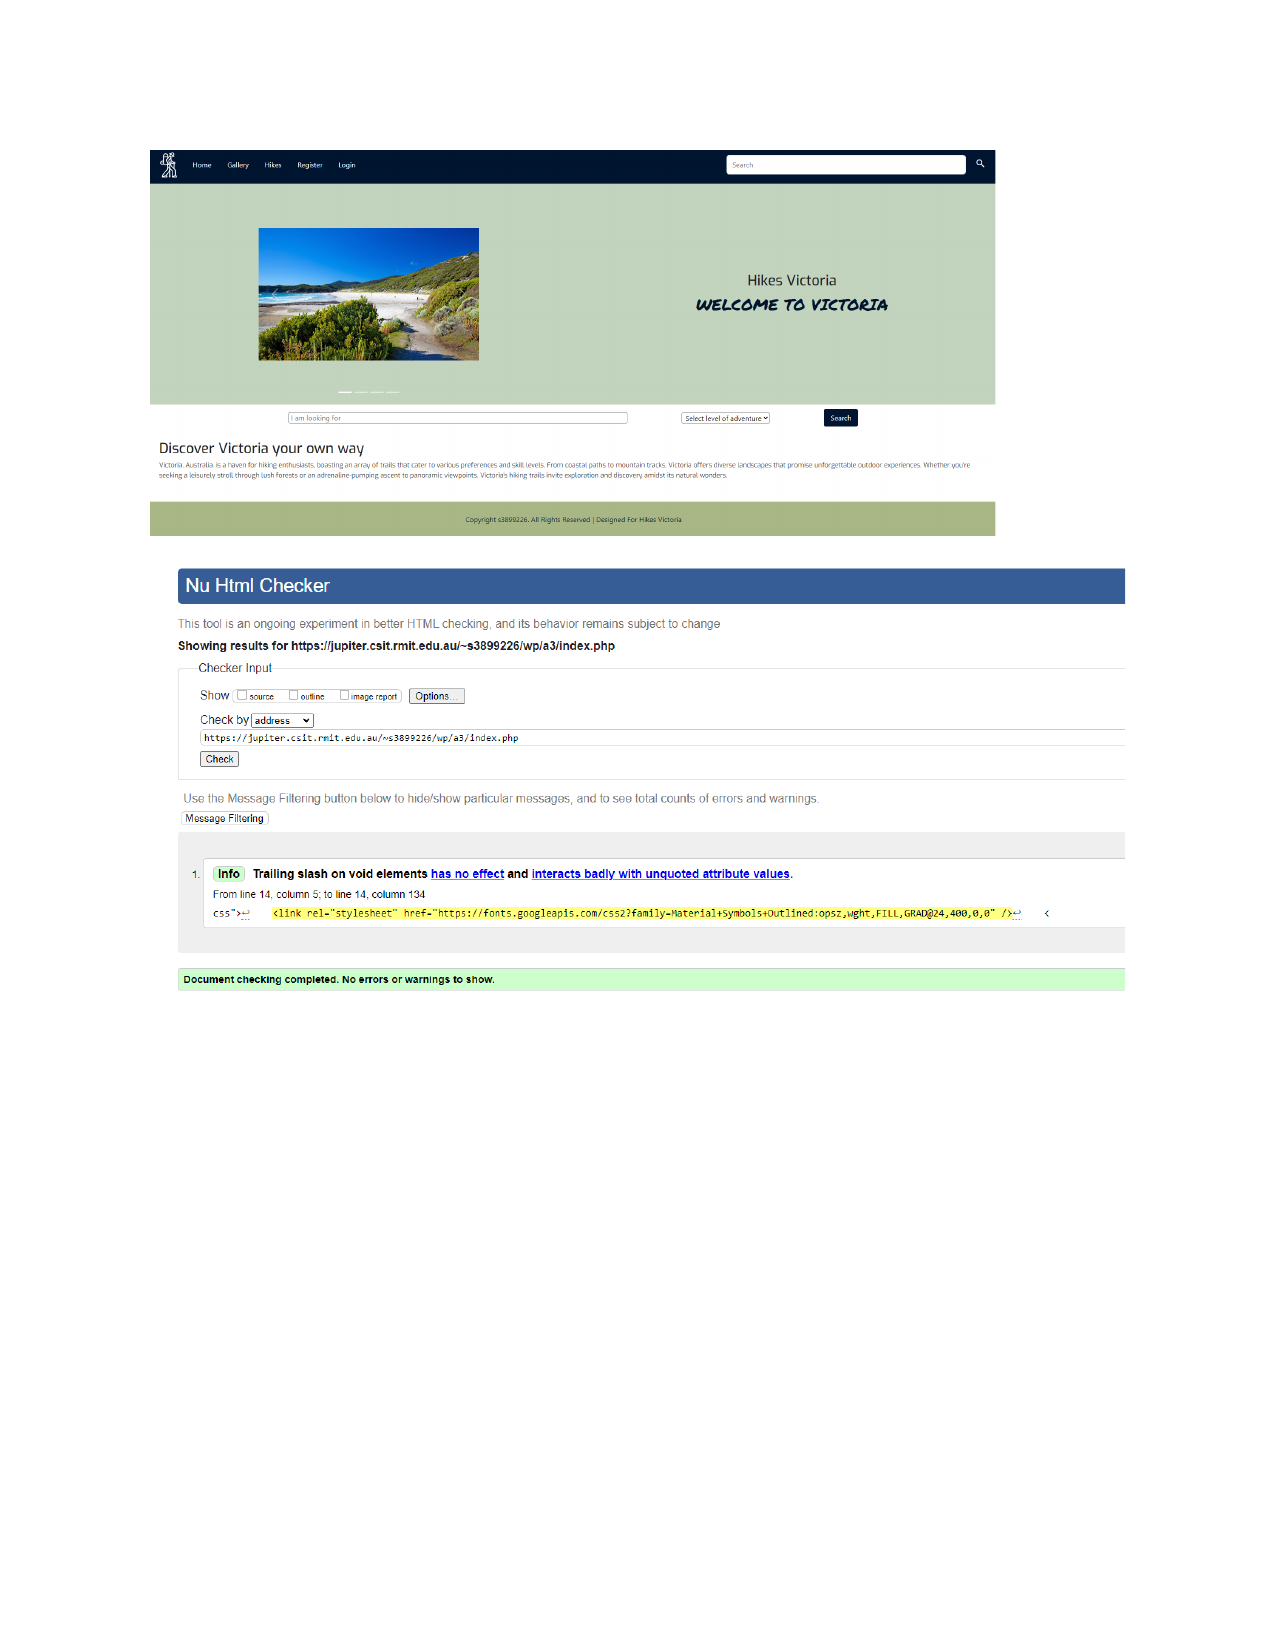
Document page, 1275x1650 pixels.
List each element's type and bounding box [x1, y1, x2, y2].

picture [150, 150, 996, 536]
picture [150, 557, 1125, 996]
